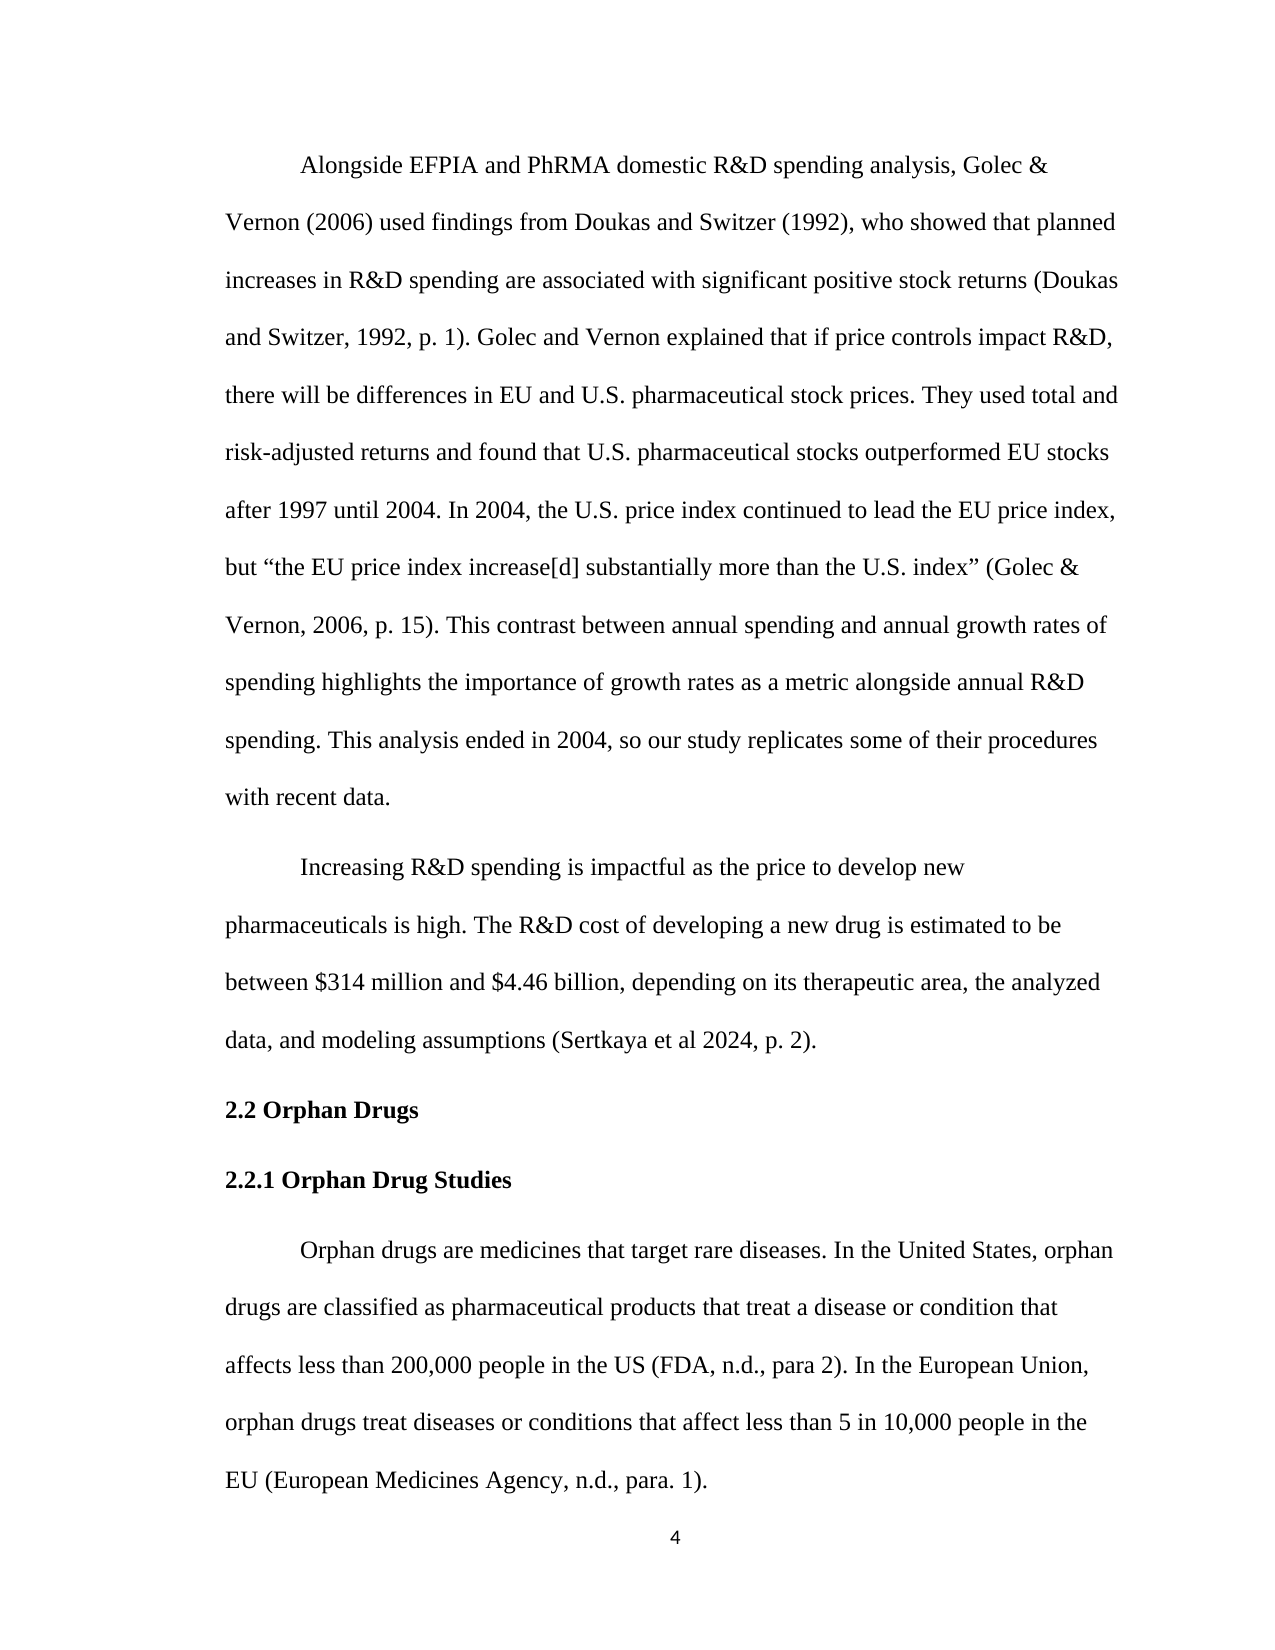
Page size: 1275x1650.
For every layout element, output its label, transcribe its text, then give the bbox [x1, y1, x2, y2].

text Orphan drugs are medicines that target rare diseases. In the United States, orphan drugs are classified as pharmaceutical products that treat a disease or condition that affects less than 200,000 people in the US (FDA, n.d., para 2). In the European Union, orphan drugs treat diseases or conditions that affect less than 5 in 10,000 people in the EU (European Medicines Agency, n.d., para. 1). [225, 1235, 1125, 1494]
text 2.2 Orphan Drugs [225, 1095, 1125, 1124]
text Increasing R&D spending is impactful as the price to develop new pharmaceuticals is high. The R&D cost of developing a new drug is estimated to be between $314 million and $4.46 billion, depending on its therapeutic area, the analyzed data, and modeling assumptions (Sertkaya et al 2024, p. 2). [225, 852, 1125, 1054]
text Alongside EFPIA and PhRMA domestic R&D spending analysis, Golec & Vernon (2006) used findings from Doukas and Switzer (1992), who showed that planned increases in R&D spending are associated with significant positive stock returns (Doukas and Switzer, 1992, p. 1). Golec and Vernon explained that if price controls impact R&D, there will be differences in EU and U.S. pharmaceutical stock prices. They used total and risk-adjusted returns and found that U.S. pharmaceutical stocks outperformed EU stocks after 1997 until 2004. In 2004, the U.S. price index continued to lead the EU price index, but “the EU price index increase[d] substantially more than the U.S. index” (Golec & Vernon, 2006, p. 15). This contrast between annual spending and annual growth rates of spending highlights the importance of growth rates as a metric alongside annual R&D spending. This analysis ended in 2004, so our study replicates some of their procedures with recent data. [225, 150, 1125, 811]
text 2.2.1 Orphan Drug Studies [225, 1165, 1125, 1194]
